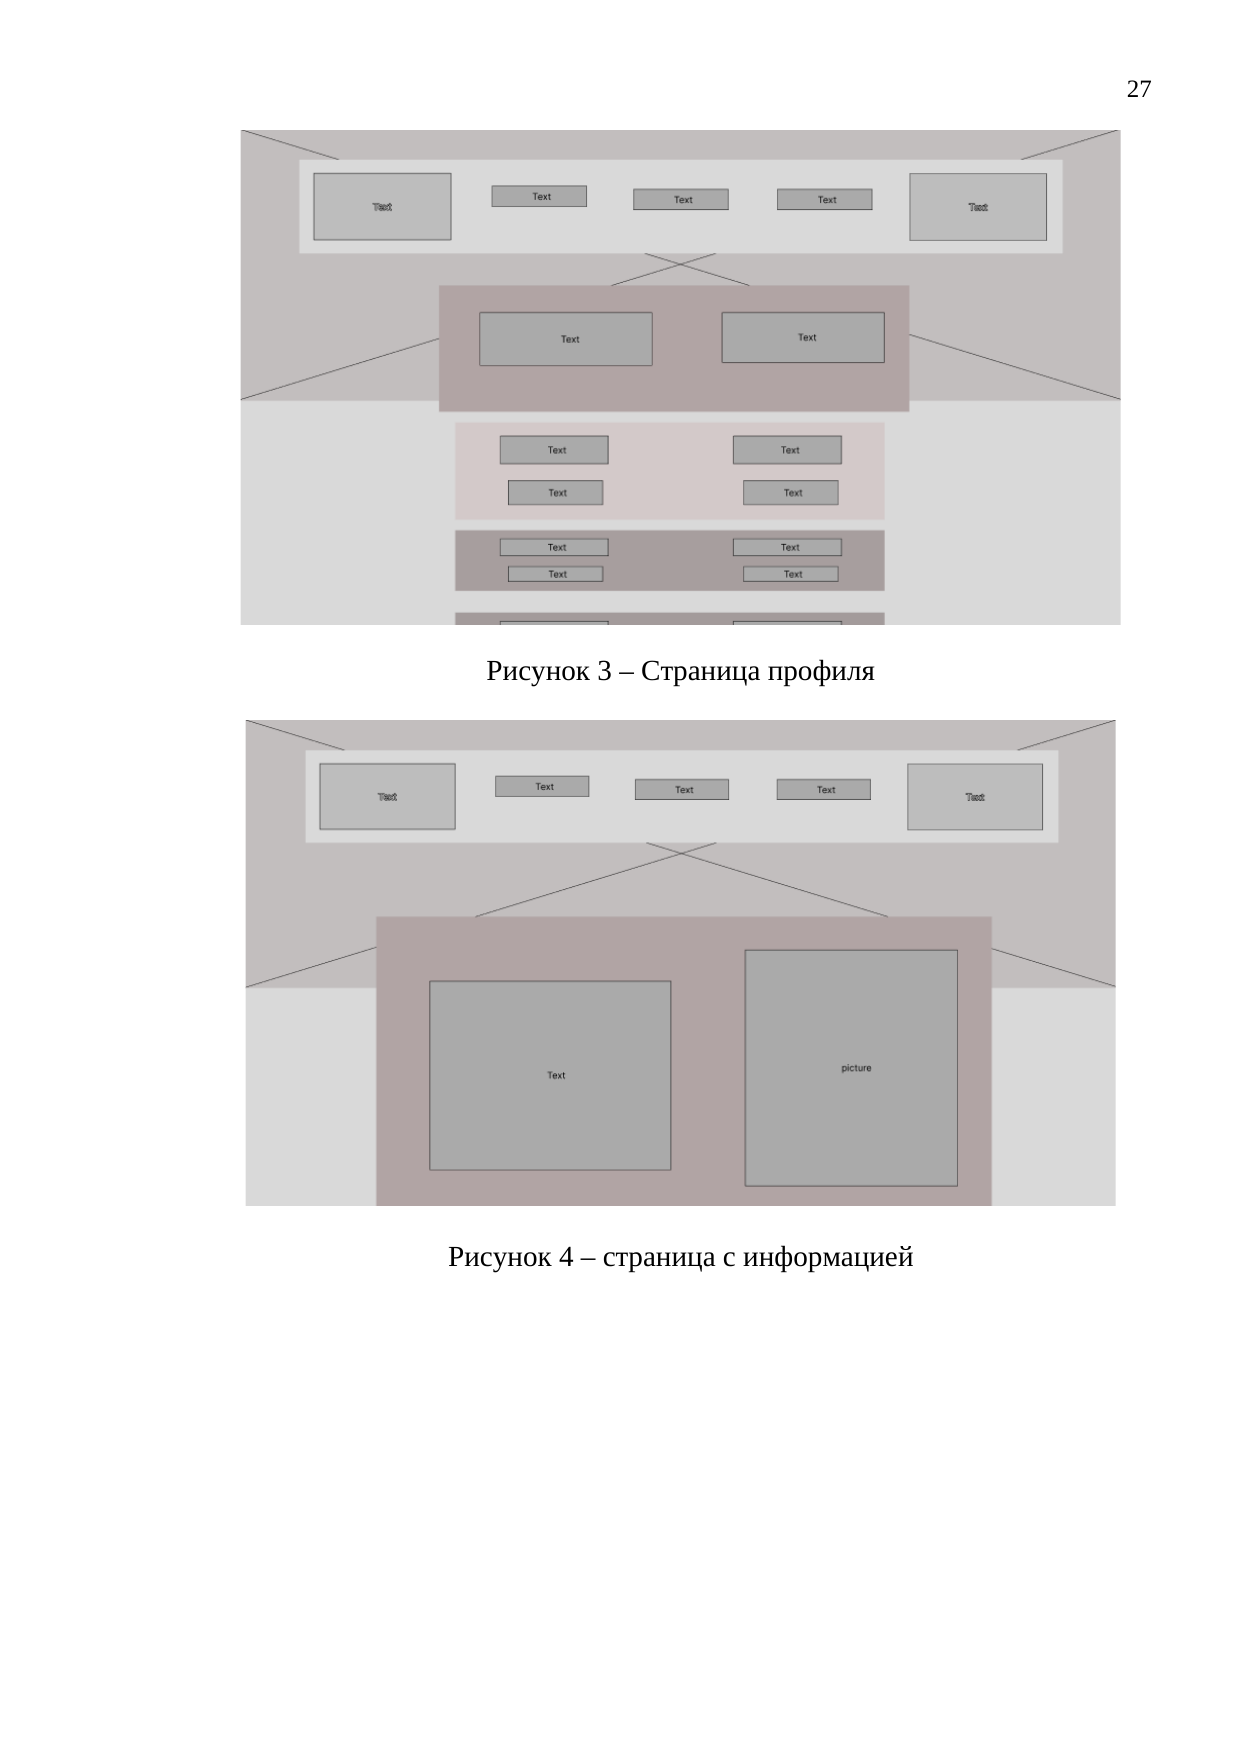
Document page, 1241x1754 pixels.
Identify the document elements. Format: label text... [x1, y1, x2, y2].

text Рисунок 4 – страница с информацией [136, 1239, 1152, 1273]
text Рисунок 3 – Страница профиля [136, 653, 1152, 687]
picture [240, 130, 1121, 625]
picture [245, 720, 1116, 1206]
